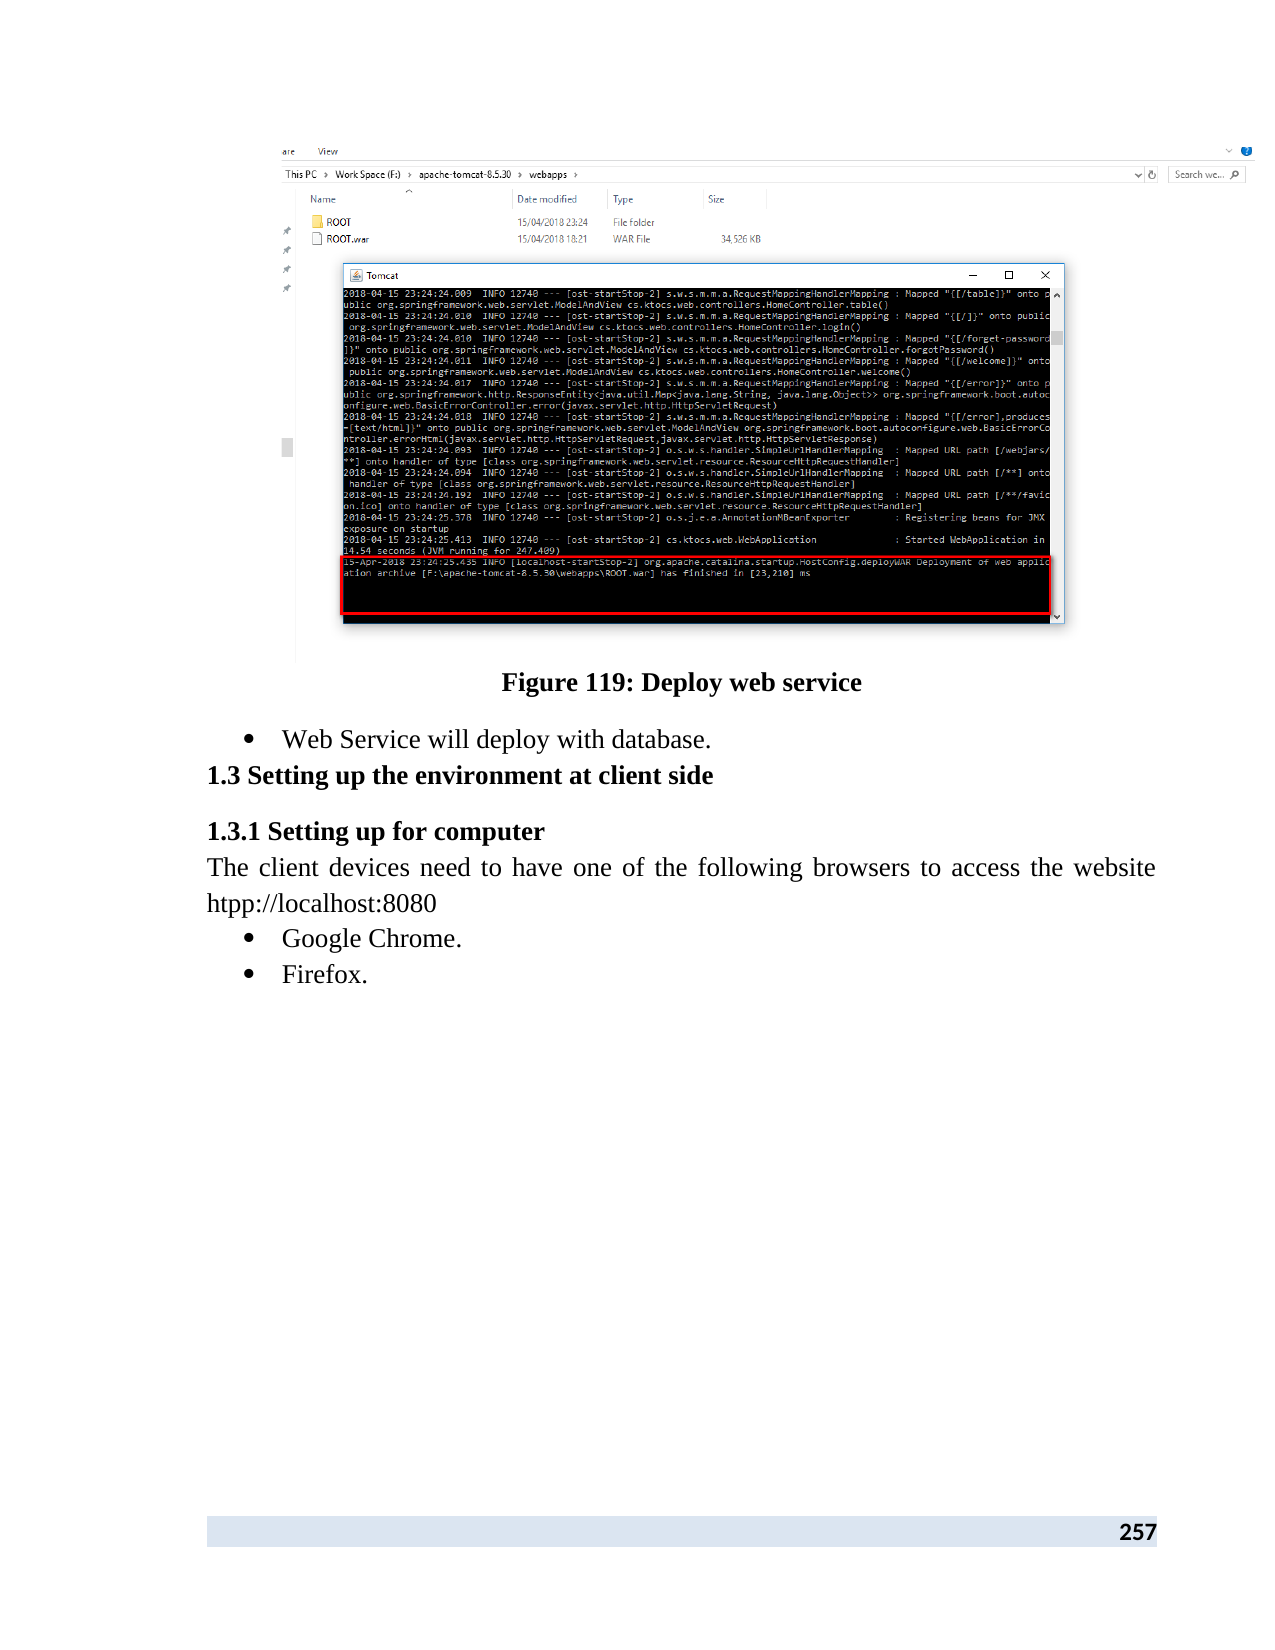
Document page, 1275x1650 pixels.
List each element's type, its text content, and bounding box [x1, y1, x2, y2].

list Firefox. [244, 958, 1157, 990]
text The client devices need to have one of the following browsers to access the website htpp://localhost:8080 [207, 851, 1157, 918]
text 1.3 Setting up the environment at client side [207, 759, 1157, 790]
list Google Chrome. [244, 923, 1157, 954]
text Figure 119: Deploy web service [207, 666, 1157, 697]
picture [281, 147, 1255, 663]
list Web Service will deploy with database. [244, 723, 1157, 754]
subtitle 1.3.1 Setting up for computer [207, 815, 1157, 847]
